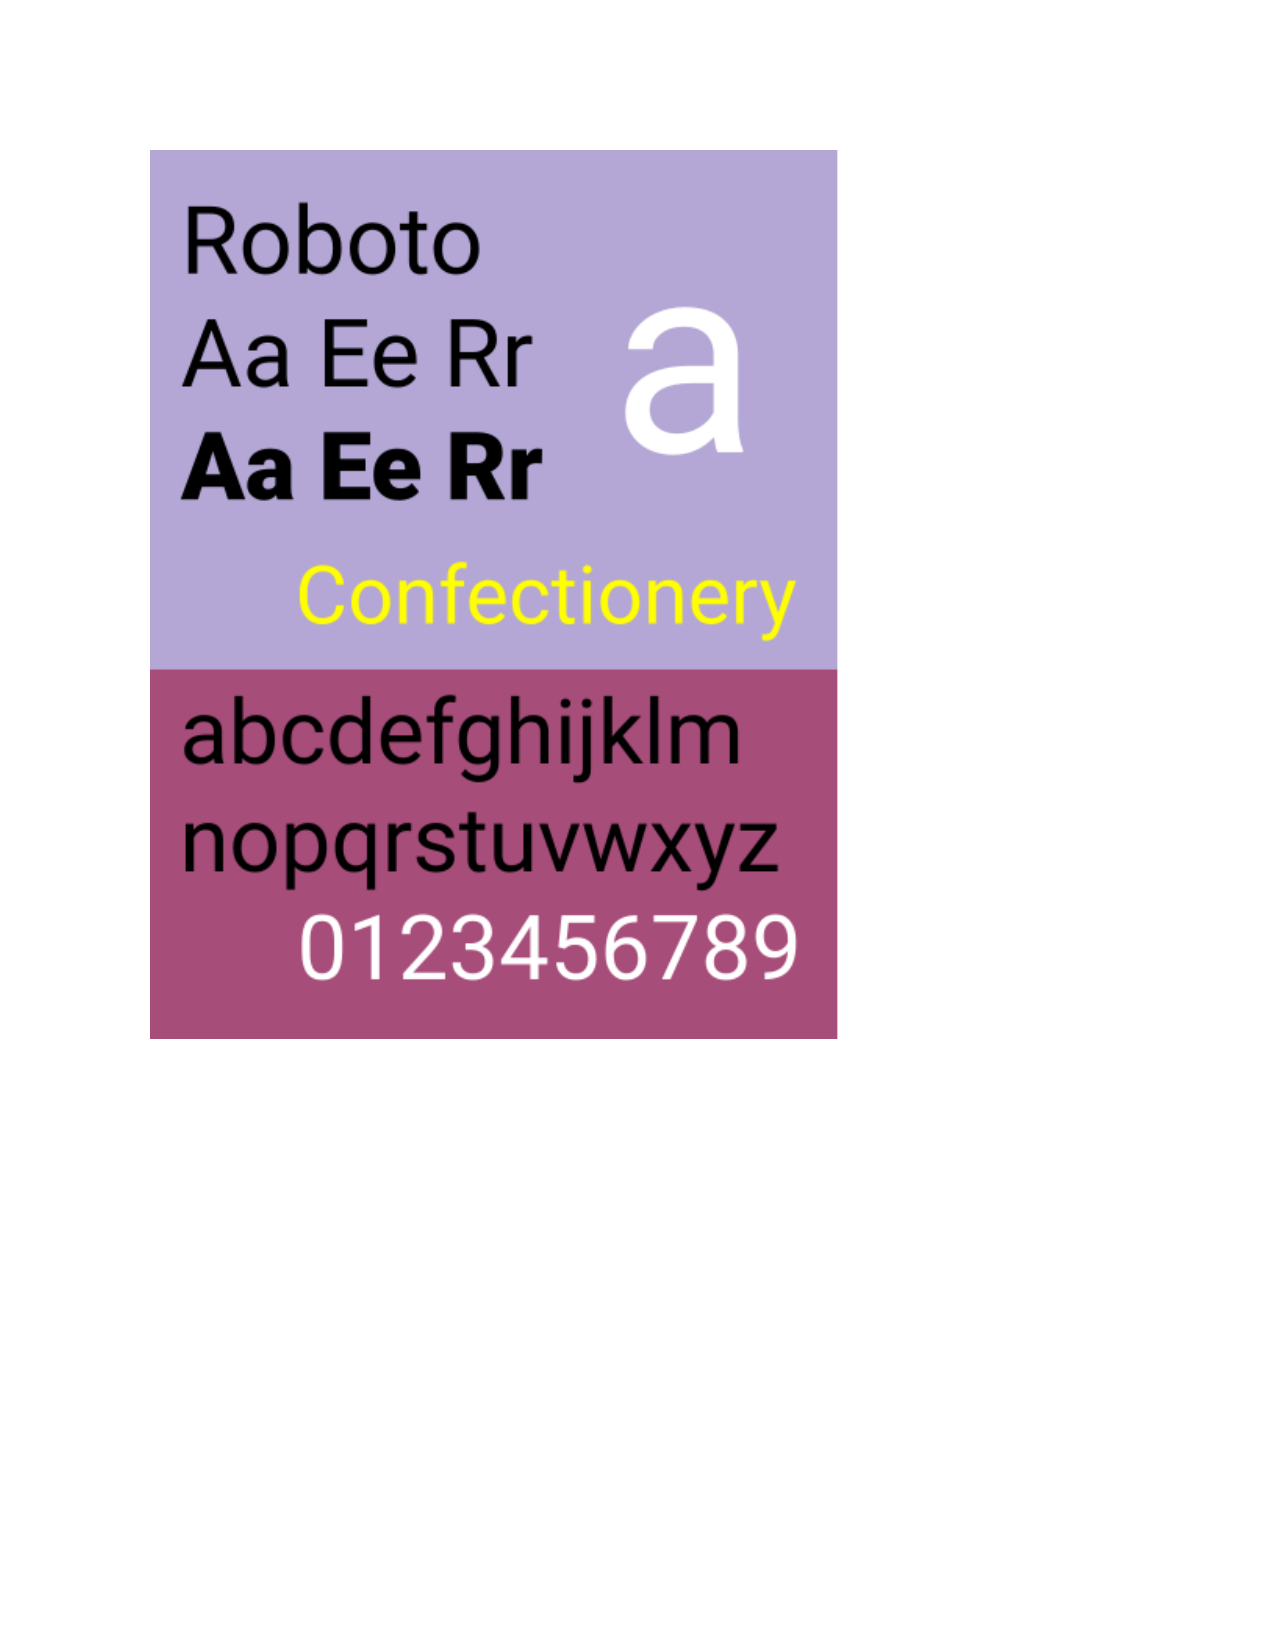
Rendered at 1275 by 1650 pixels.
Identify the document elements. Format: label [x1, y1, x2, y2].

picture [150, 150, 838, 1039]
